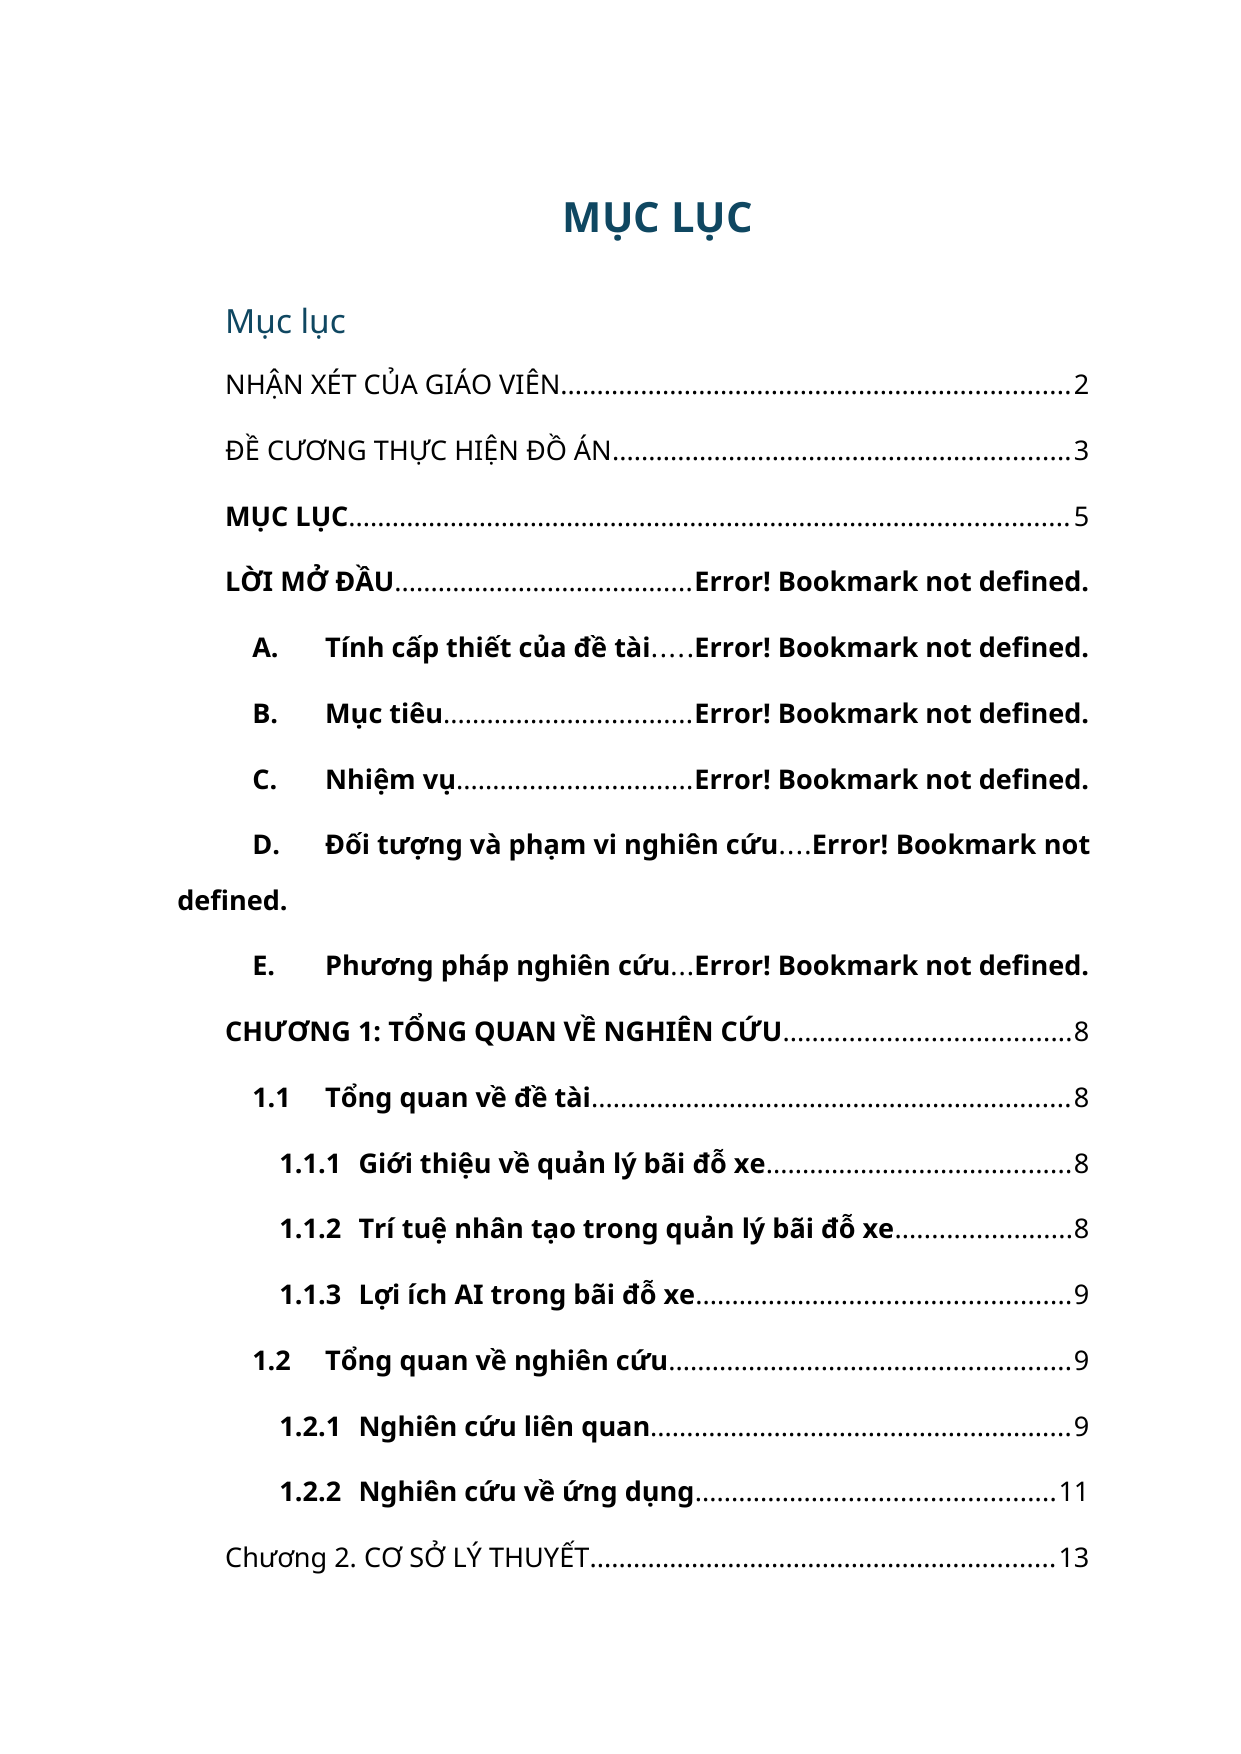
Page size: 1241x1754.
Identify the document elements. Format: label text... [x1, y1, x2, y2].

subtitle MỤC LỤC [150, 187, 1090, 244]
